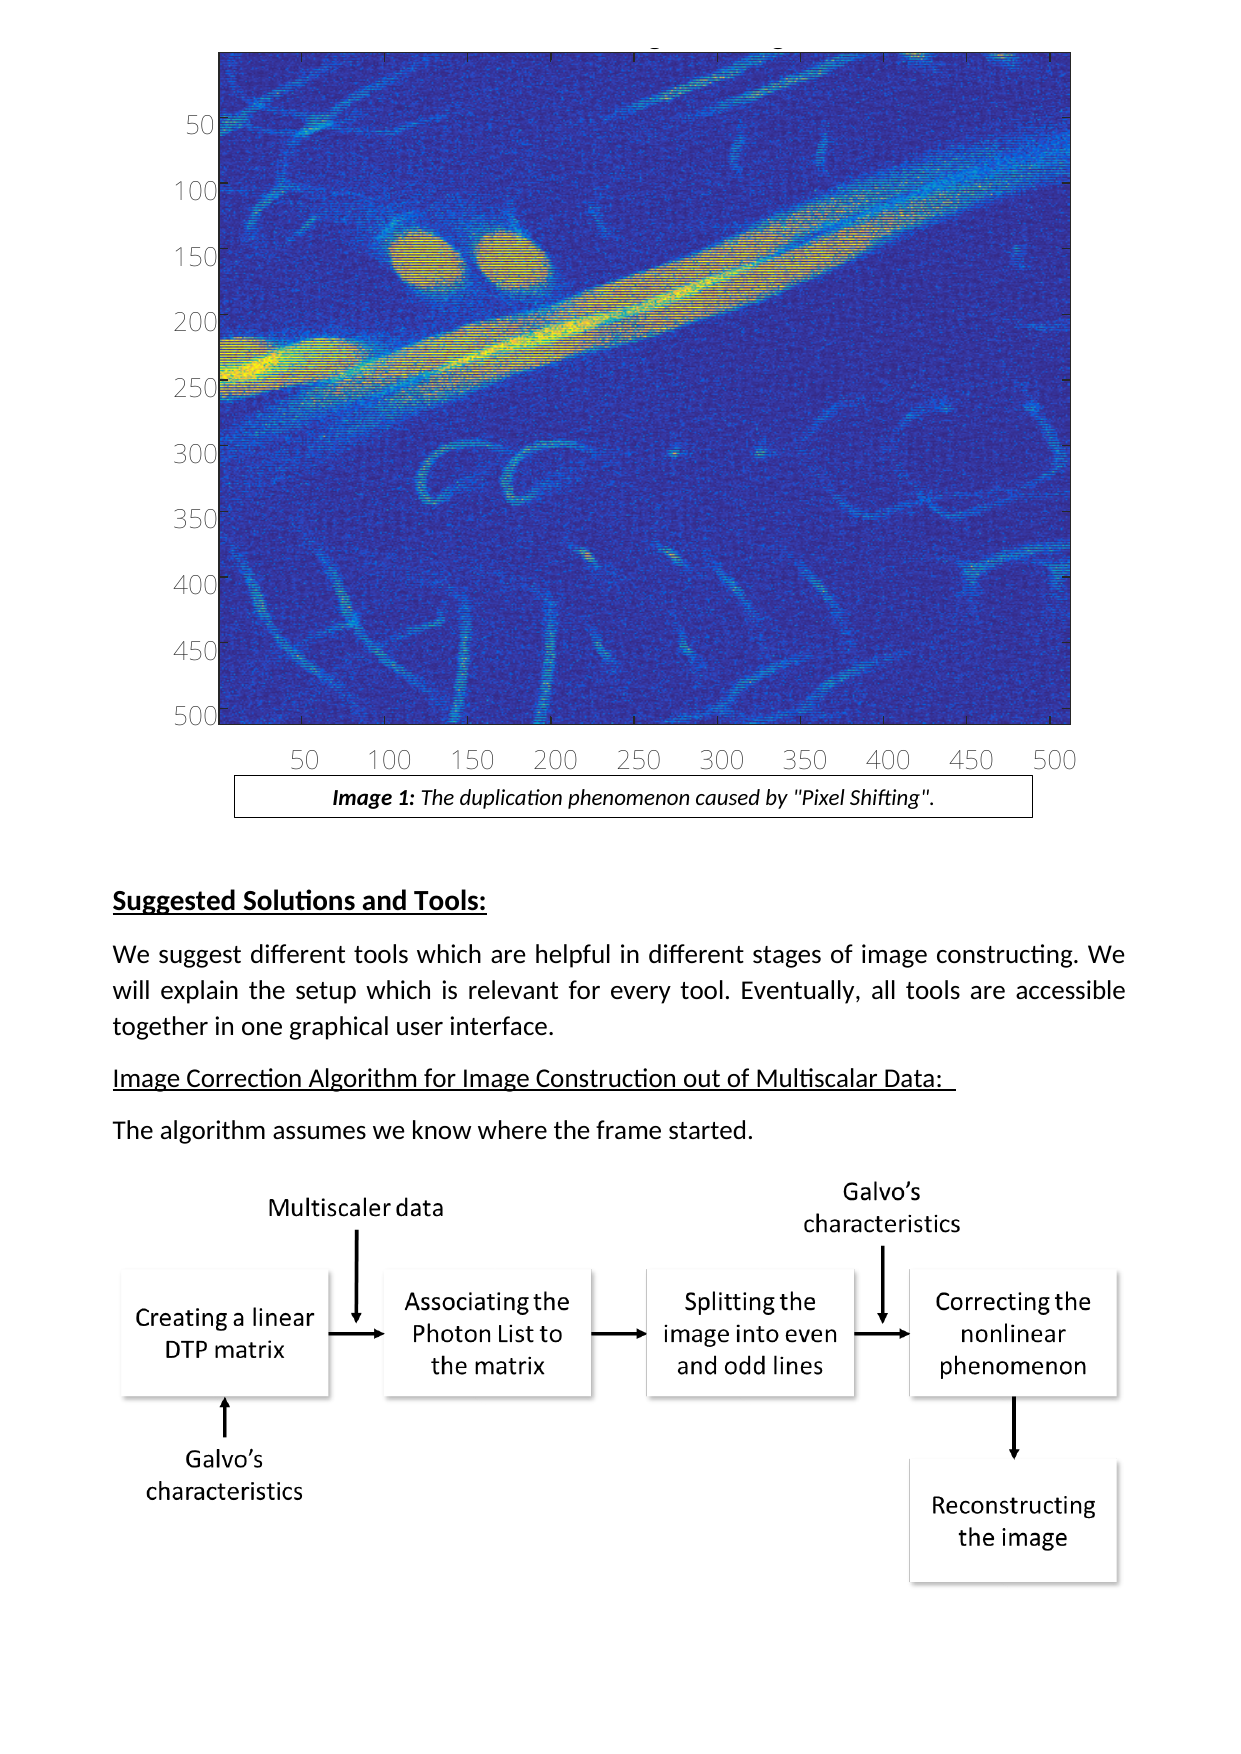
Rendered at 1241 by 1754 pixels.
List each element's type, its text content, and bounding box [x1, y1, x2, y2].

picture [112, 1165, 1127, 1593]
text The algorithm assumes we know where the frame started. [112, 1113, 1128, 1146]
text Image Correction Algorithm for Image Construction out of Multiscalar Data: [112, 1061, 1128, 1094]
text We suggest different tools which are helpful in different stages of image constructing. We will explain the setup which is relevant for every tool. Eventually, all tools are accessible together in one graphical user interface. [112, 937, 1128, 1042]
text Suggested Solutions and Tools: [112, 882, 1128, 918]
